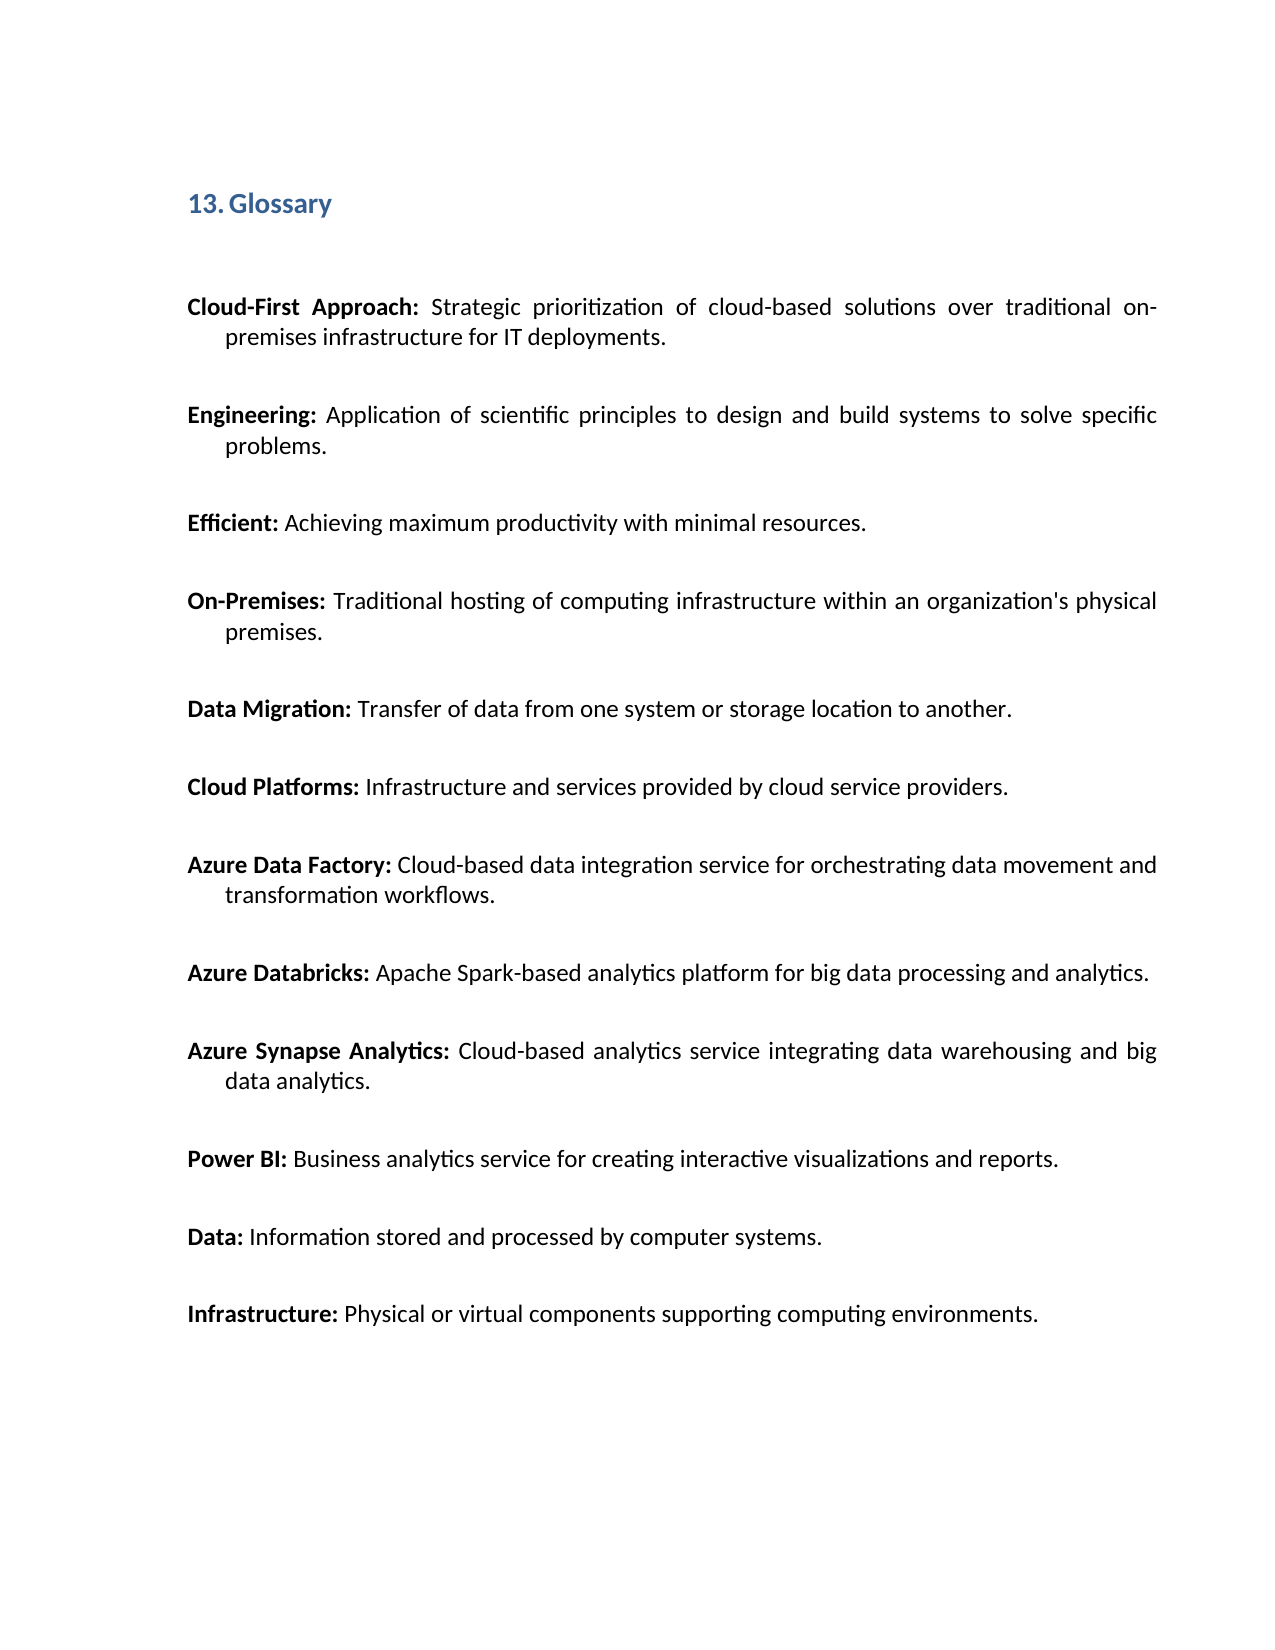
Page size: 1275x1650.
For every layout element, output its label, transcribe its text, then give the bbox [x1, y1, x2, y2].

subtitle Data Migration: Transfer of data from one system or storage location to another. [187, 693, 1158, 724]
subtitle Azure Data Factory: Cloud-based data integration service for orchestrating data movement and transformation workflows. [187, 849, 1158, 910]
subtitle Power BI: Business analytics service for creating interactive visualizations and reports. [187, 1143, 1158, 1173]
subtitle Data: Information stored and processed by computer systems. [187, 1221, 1158, 1251]
subtitle Engineering: Application of scientific principles to design and build systems to solve specific problems. [187, 399, 1158, 460]
subtitle Cloud-First Approach: Strategic prioritization of cloud-based solutions over traditional on-premises infrastructure for IT deployments. [187, 291, 1158, 352]
subtitle Azure Synapse Analytics: Cloud-based analytics service integrating data warehousing and big data analytics. [187, 1035, 1158, 1096]
subtitle Glossary [187, 185, 1158, 221]
subtitle Efficient: Achieving maximum productivity with minimal resources. [187, 507, 1158, 538]
subtitle On-Premises: Traditional hosting of computing infrastructure within an organization's physical premises. [187, 585, 1158, 646]
subtitle Cloud Platforms: Infrastructure and services provided by cloud service providers. [187, 771, 1158, 802]
subtitle Azure Databricks: Apache Spark-based analytics platform for big data processing and analytics. [187, 957, 1158, 988]
subtitle Infrastructure: Physical or virtual components supporting computing environments. [187, 1298, 1158, 1329]
